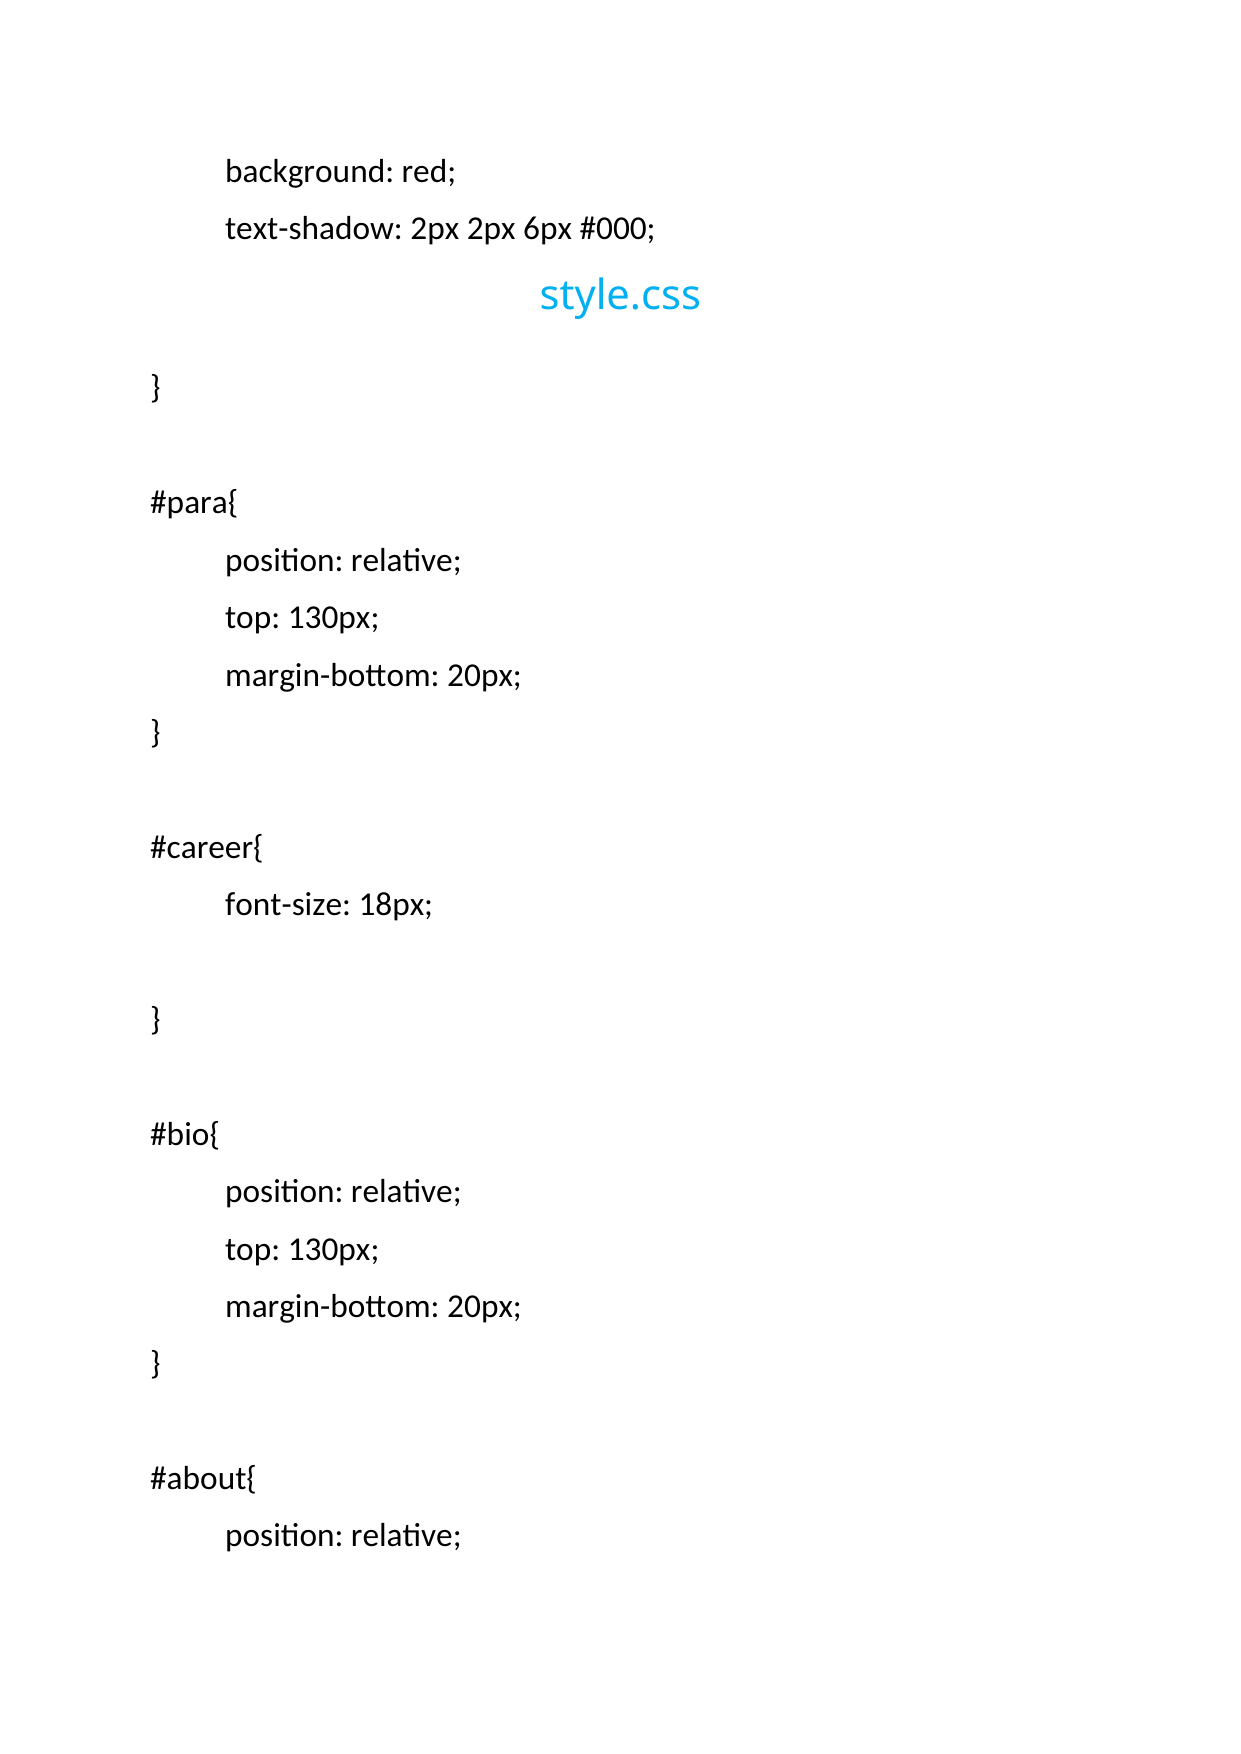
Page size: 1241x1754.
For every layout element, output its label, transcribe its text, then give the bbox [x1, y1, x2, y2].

text margin-bottom: 20px; [150, 1285, 1090, 1326]
text background: red; [150, 150, 1090, 191]
text #career{ [150, 826, 1090, 866]
text } [150, 1342, 1090, 1383]
text margin-bottom: 20px; [150, 653, 1090, 694]
text #bio{ [150, 1113, 1090, 1153]
text position: relative; [150, 1514, 1090, 1555]
text top: 130px; [150, 596, 1090, 637]
text top: 130px; [150, 1227, 1090, 1268]
text position: relative; [150, 1170, 1090, 1211]
text } [150, 998, 1090, 1039]
text } [150, 711, 1090, 752]
text text-shadow: 2px 2px 6px #000; [150, 207, 1090, 248]
text #para{ [150, 481, 1090, 522]
text #about{ [150, 1457, 1090, 1498]
text style.css [150, 265, 1090, 322]
text } [150, 367, 1090, 407]
text font-size: 18px; [150, 883, 1090, 924]
text position: relative; [150, 539, 1090, 579]
